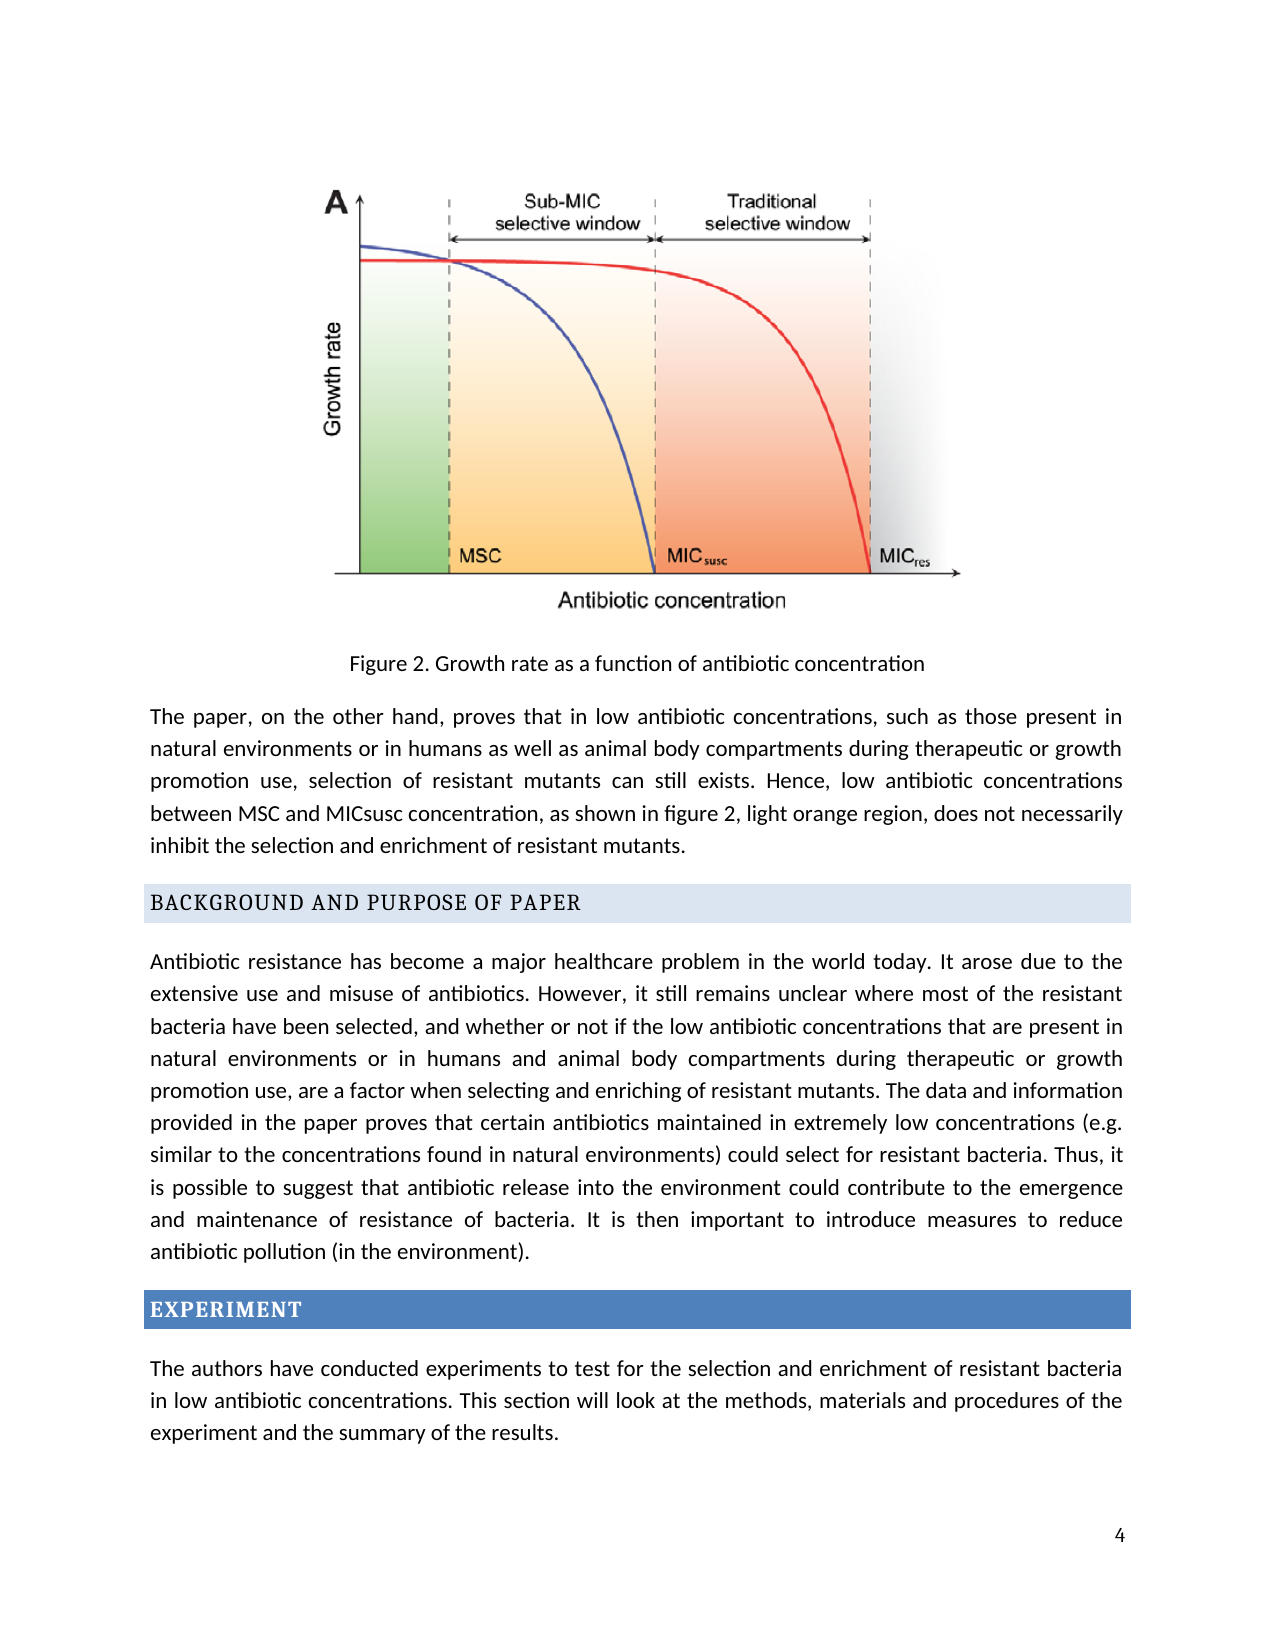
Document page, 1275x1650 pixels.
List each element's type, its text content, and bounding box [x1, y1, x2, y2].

text The authors have conducted experiments to test for the selection and enrichment of resistant bacteria in low antibiotic concentrations. This section will look at the methods, materials and procedures of the experiment and the summary of the results. [150, 1354, 1125, 1446]
text Figure 2. Growth rate as a function of antibiotic concentration [150, 649, 1125, 677]
subtitle Experiment [150, 1296, 1125, 1323]
subtitle Background and Purpose of Paper [150, 890, 1125, 916]
text The paper, on the other hand, proves that in low antibiotic concentrations, such as those present in natural environments or in humans as well as animal body compartments during therapeutic or growth promotion use, selection of resistant mutants can still exists. Hence, low antibiotic concentrations between MSC and MICsusc concentration, as shown in figure 2, light orange region, does not necessarily inhibit the selection and enrichment of resistant mutants. [150, 702, 1125, 859]
text Antibiotic resistance has become a major healthcare problem in the world today. It arose due to the extensive use and misuse of antibiotics. However, it still remains unclear where most of the resistant bacteria have been selected, and whether or not if the low antibiotic concentrations that are present in natural environments or in humans and animal body compartments during therapeutic or growth promotion use, are a factor when selecting and enriching of resistant mutants. The data and information provided in the paper proves that certain antibiotics maintained in extremely low concentrations (e.g. similar to the concentrations found in natural environments) could select for resistant bacteria. Thus, it is possible to suggest that antibiotic release into the environment could contribute to the emergence and maintenance of resistance of bacteria. It is then important to introduce measures to reduce antibiotic pollution (in the environment). [150, 947, 1125, 1265]
picture [290, 150, 985, 625]
